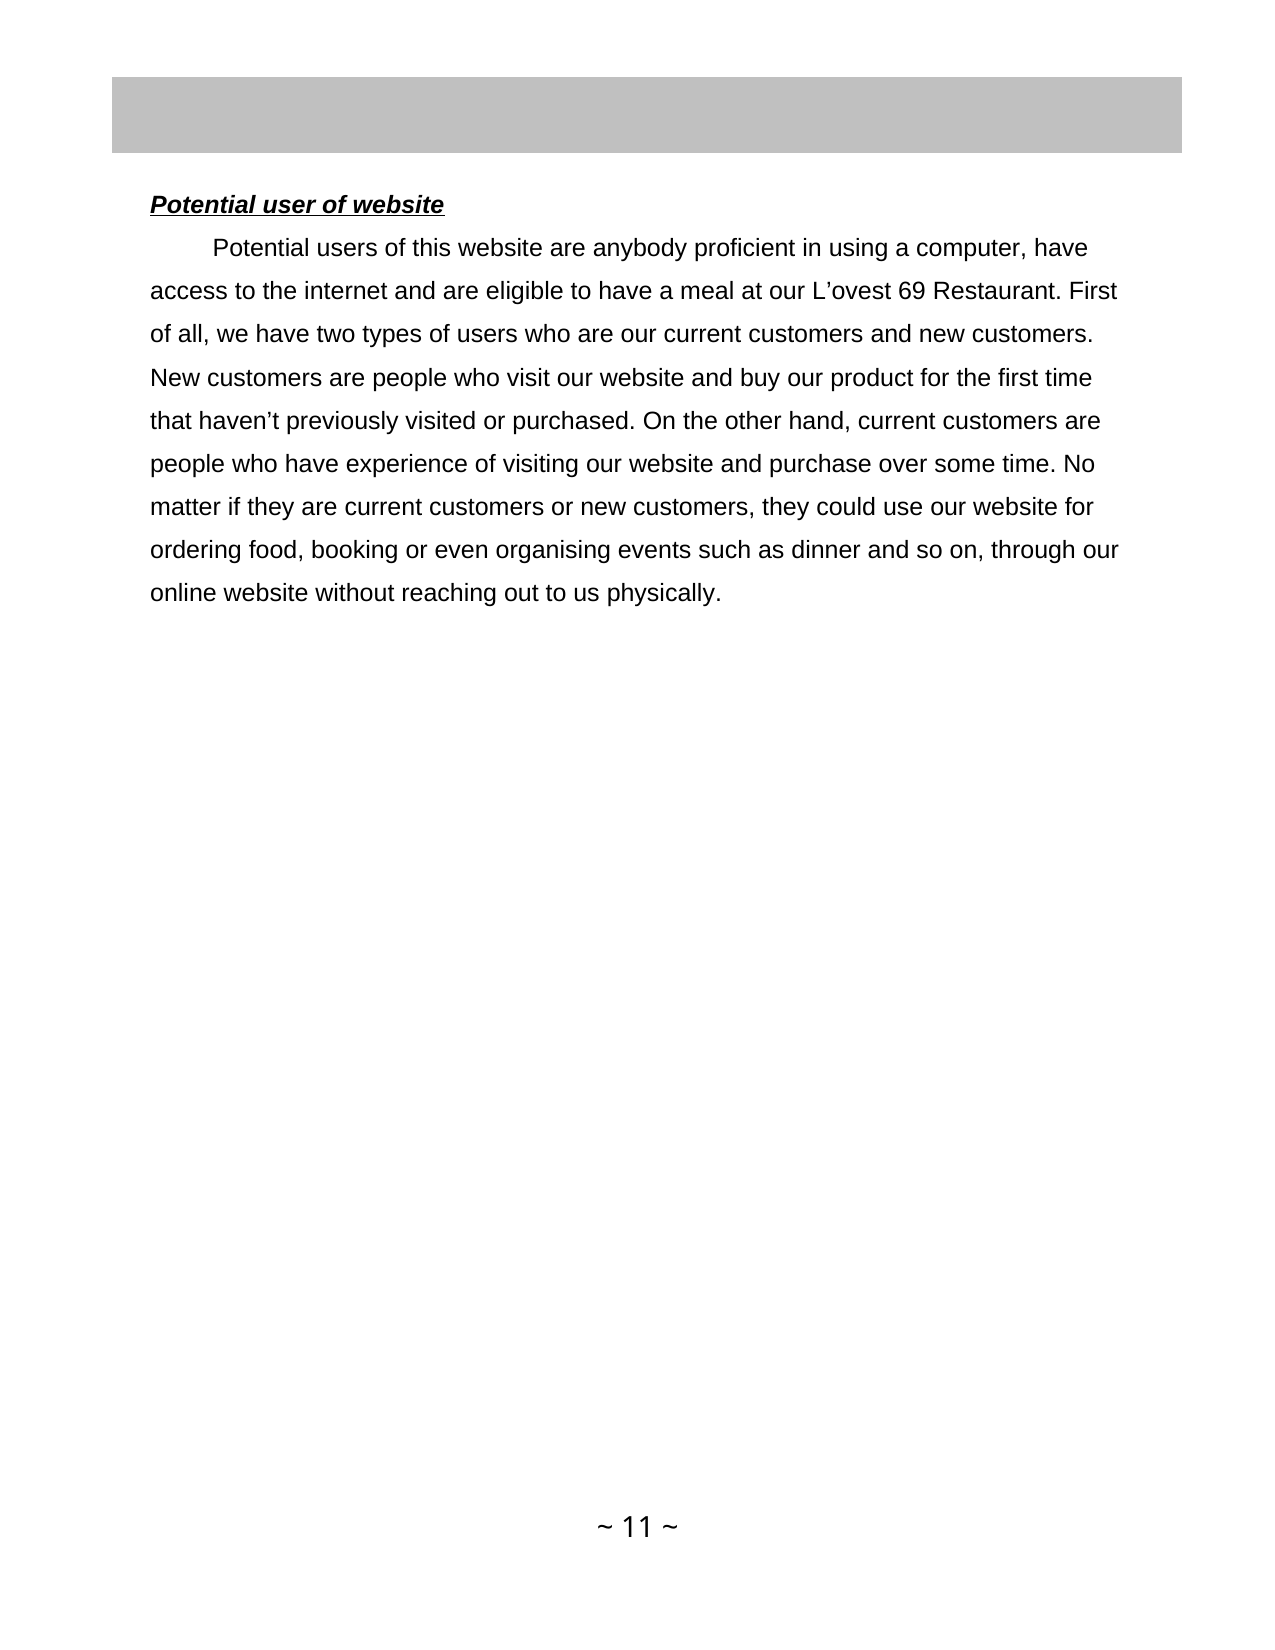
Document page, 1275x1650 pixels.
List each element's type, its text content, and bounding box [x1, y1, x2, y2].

text Potential user of website [150, 190, 1125, 219]
text Potential users of this website are anybody proficient in using a computer, have access to the internet and are eligible to have a meal at our L’ovest 69 Restaurant. First of all, we have two types of users who are our current customers and new customers. New customers are people who visit our website and buy our product for the first time that haven’t previously visited or purchased. On the other hand, current customers are people who have experience of visiting our website and purchase over some time. No matter if they are current customers or new customers, they could use our website for ordering food, booking or even organising events such as dinner and so on, through our online website without reaching out to us physically. [150, 233, 1125, 607]
